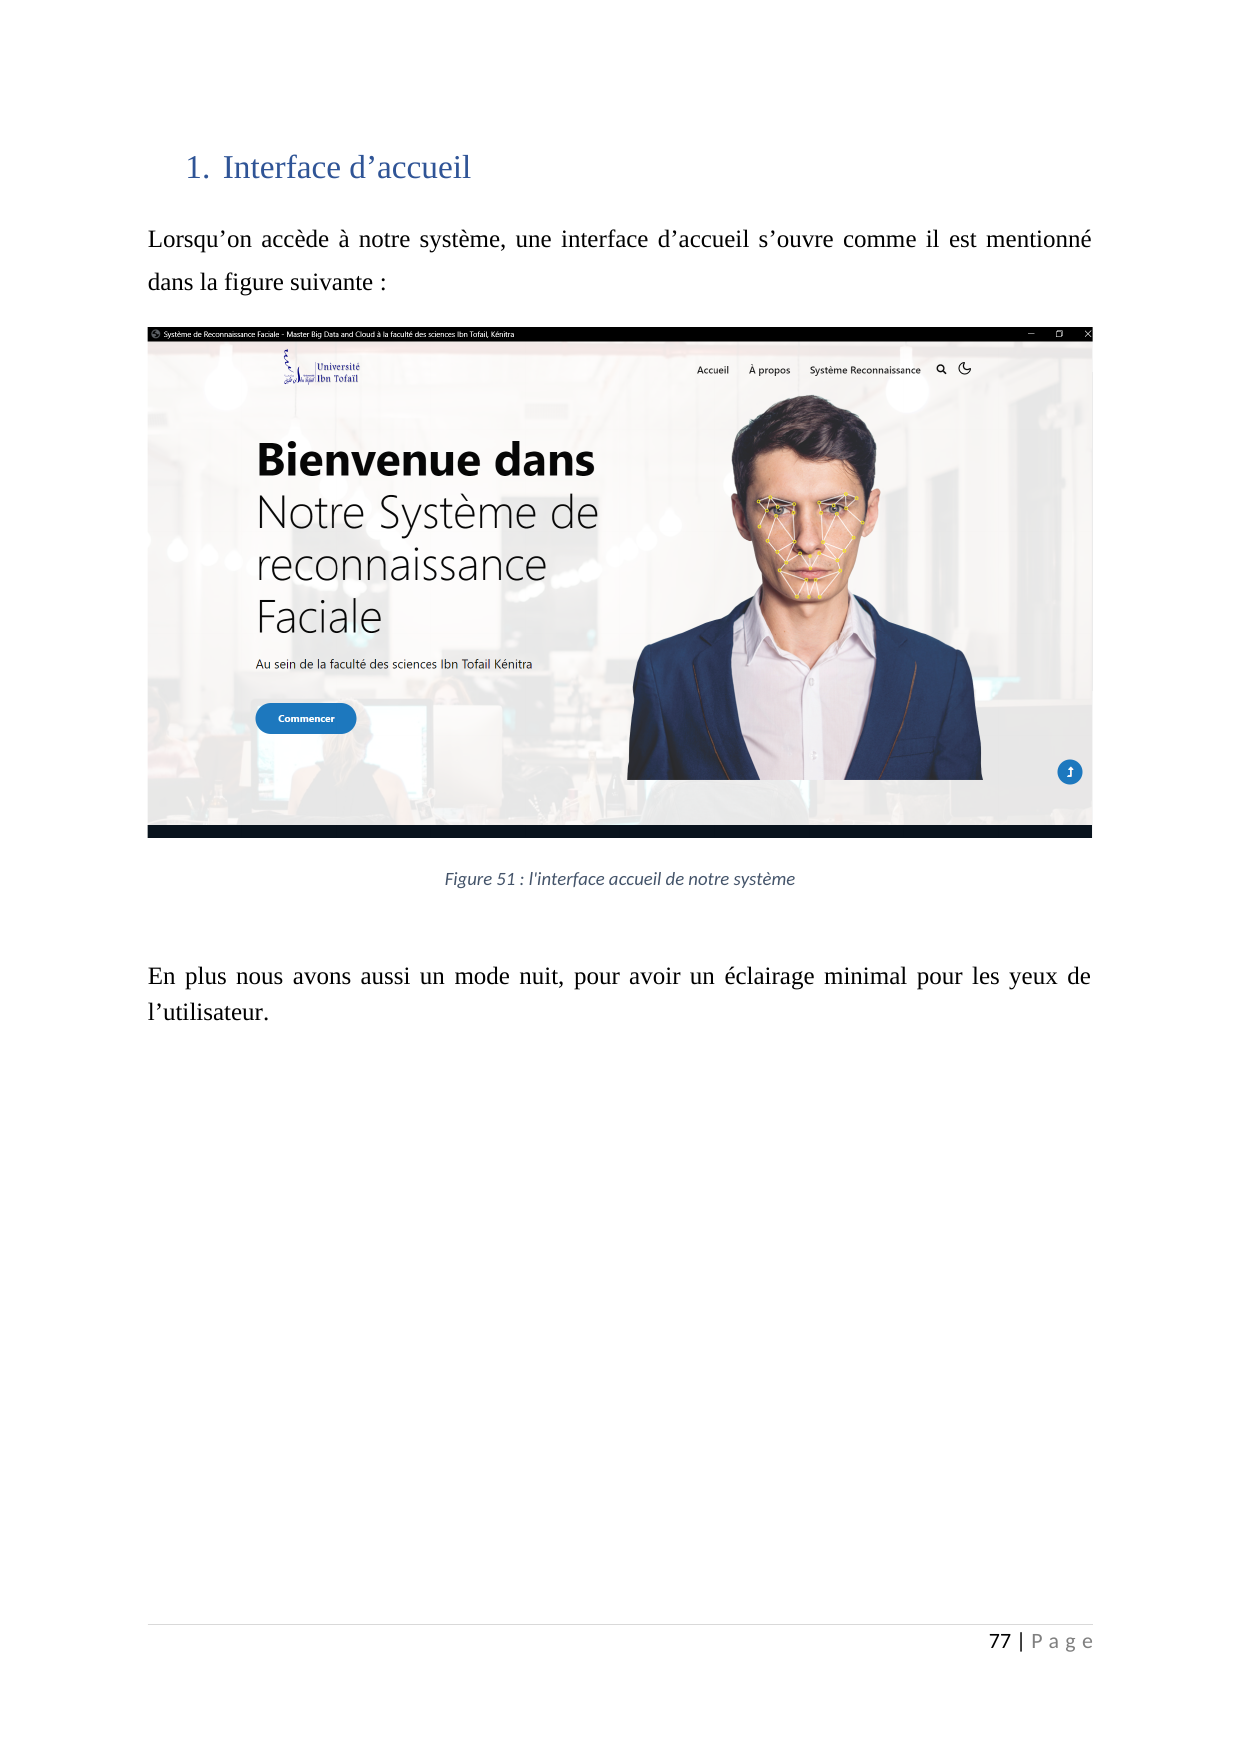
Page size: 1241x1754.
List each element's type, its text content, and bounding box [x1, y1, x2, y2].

text Lorsqu’on accède à notre système, une interface d’accueil s’ouvre comme il est mentionné dans la figure suivante : [148, 224, 1093, 296]
text En plus nous avons aussi un mode nuit, pour avoir un éclairage minimal pour les yeux de l’utilisateur. [148, 961, 1093, 1026]
picture [147, 327, 1093, 838]
subtitle Interface d’accueil [185, 148, 1093, 186]
